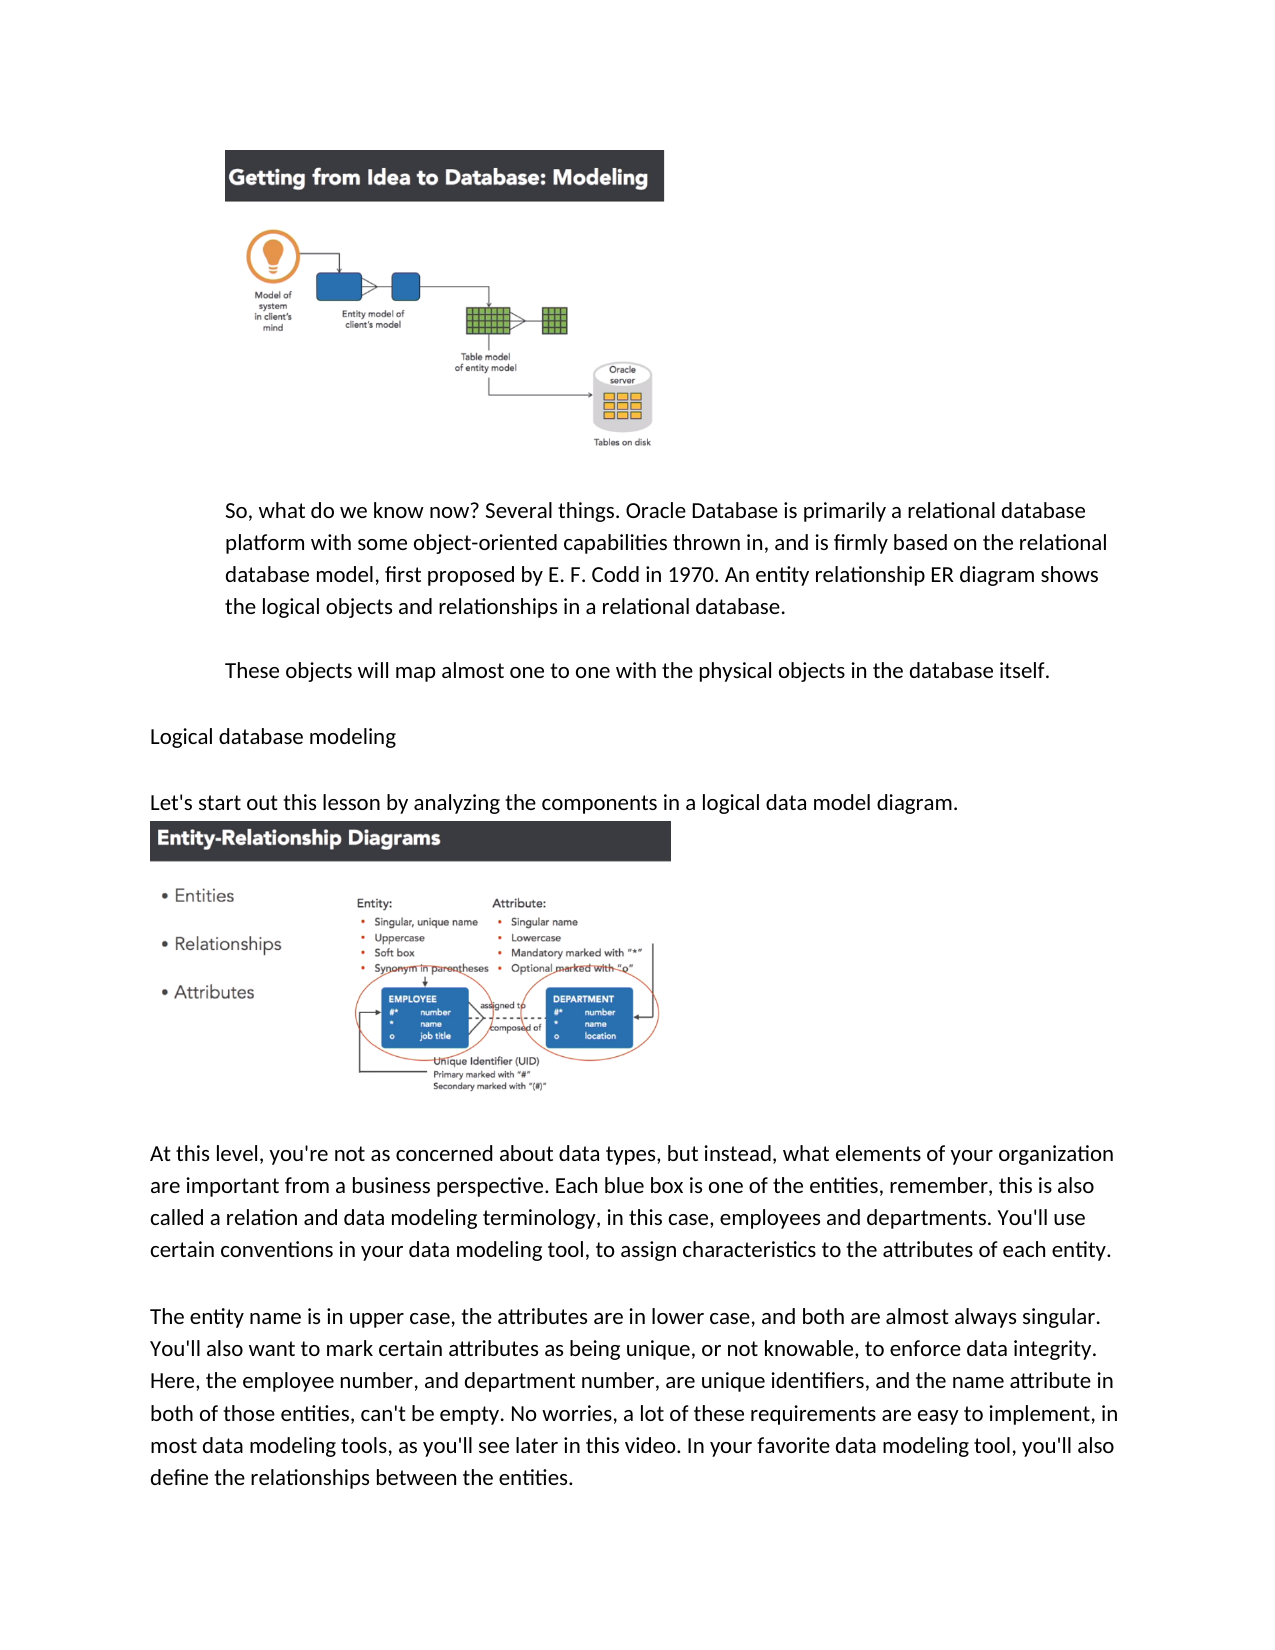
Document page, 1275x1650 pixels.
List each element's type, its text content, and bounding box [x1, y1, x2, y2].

list So, what do we know now? Several things. Oracle Database is primarily a relational database platform with some object-oriented capabilities thrown in, and is firmly based on the relational database model, first proposed by E. F. Codd in 1970. An entity relationship ER diagram shows the logical objects and relationships in a relational database. [225, 496, 1125, 620]
list These objects will map almost one to one with the physical objects in the database itself. [225, 657, 1125, 685]
picture [225, 150, 665, 460]
text At this level, you're not as concerned about data types, but instead, what elements of your organization are important from a business perspective. Each blue box is one of the entities, remember, this is also called a relation and data modeling terminology, in this case, employees and departments. You'll use certain conventions in your data modeling tool, to assign characteristics to the attributes of each entity. [150, 1139, 1125, 1264]
text The entity name is in upper case, the attributes are in lower case, and both are almost always singular. You'll also want to mark certain attributes as being unique, or not knowable, to enforce data integrity. Here, the employee number, and department number, are unique identifiers, and the name attribute in both of those entities, can't be empty. No worries, a lot of these requirements are easy to implement, in most data modeling tools, as you'll see later in this video. In your favorite data modeling tool, you'll also define the relationships between the entities. [150, 1302, 1125, 1491]
text Let's start out this lesson by analyzing the components in a logical data model diagram. [150, 788, 1125, 817]
picture [150, 821, 671, 1101]
text Logical database modeling [150, 722, 1125, 750]
